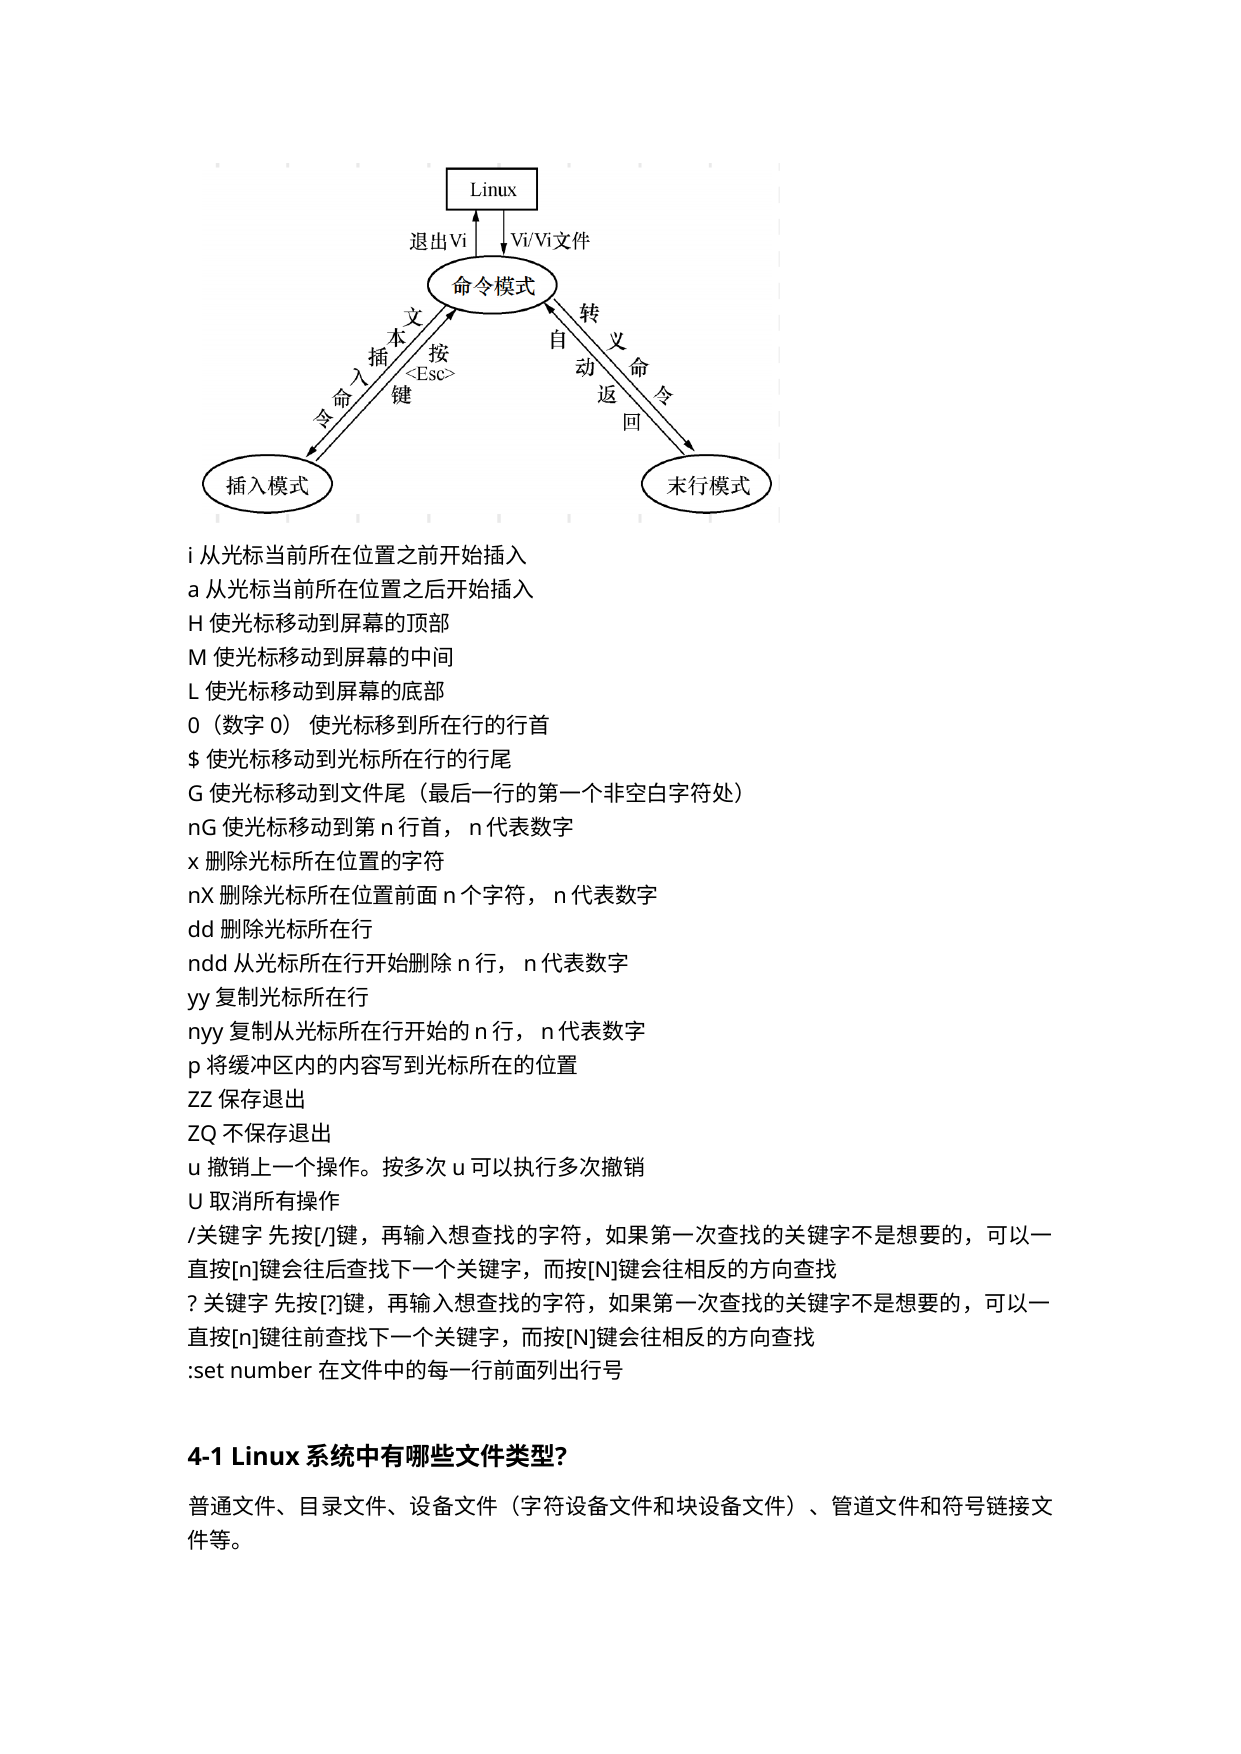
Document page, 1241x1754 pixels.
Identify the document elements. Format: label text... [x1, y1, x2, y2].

text a 从光标当前所在位置之后开始插入 [187, 571, 1053, 605]
text ZQ 不保存退出 [187, 1115, 1053, 1149]
text ﻿普通文件、目录文件、设备文件（字符设备文件和块设备文件）、管道文件和符号链接文件等。 [187, 1488, 1053, 1556]
text ﻿nG 使光标移动到第n行首， n代表数字 [187, 809, 1053, 843]
text nyy 复制从光标所在行开始的n行， n代表数字 [187, 1013, 1053, 1047]
text ﻿G 使光标移动到文件尾（最后一行的第一个非空白字符处） [187, 775, 1053, 809]
text ﻿p 将缓冲区内的内容写到光标所在的位置 [187, 1047, 1053, 1081]
text ﻿i 从光标当前所在位置之前开始插入 [187, 537, 1053, 571]
picture [187, 163, 780, 531]
text ? 关键字 先按[?]键，再输入想查找的字符，如果第一次查找的关键字不是想要的，可以一直按[n]键往前查找下一个关键字，而按[N]键会往相反的方向查找 [187, 1284, 1053, 1352]
text ﻿ZZ 保存退出 [187, 1081, 1053, 1115]
text ﻿dd 删除光标所在行 [187, 911, 1053, 945]
text ﻿nX 删除光标所在位置前面n个字符， n代表数字 [187, 877, 1053, 911]
text ﻿yy 复制光标所在行 [187, 979, 1053, 1013]
text ﻿x 删除光标所在位置的字符 [187, 843, 1053, 877]
text L 使光标移动到屏幕的底部 [187, 673, 1053, 707]
text ﻿$ 使光标移动到光标所在行的行尾 [187, 741, 1053, 775]
text 4-1 Linux系统中有哪些文件类型? [187, 1420, 1053, 1488]
text M 使光标移动到屏幕的中间 [187, 639, 1053, 673]
text ﻿:set number 在文件中的每一行前面列出行号 [187, 1352, 1053, 1386]
text ﻿0（数字0） 使光标移到所在行的行首 [187, 707, 1053, 741]
text ﻿H 使光标移动到屏幕的顶部 [187, 605, 1053, 639]
text ﻿/关键字 先按[/]键，再输入想查找的字符，如果第一次查找的关键字不是想要的，可以一直按[n]键会往后查找下一个关键字，而按[N]键会往相反的方向查找 [187, 1217, 1053, 1284]
text ﻿u 撤销上一个操作。按多次u可以执行多次撤销 [187, 1149, 1053, 1183]
text ndd 从光标所在行开始删除n行， n代表数字 [187, 945, 1053, 979]
text U 取消所有操作 [187, 1183, 1053, 1217]
